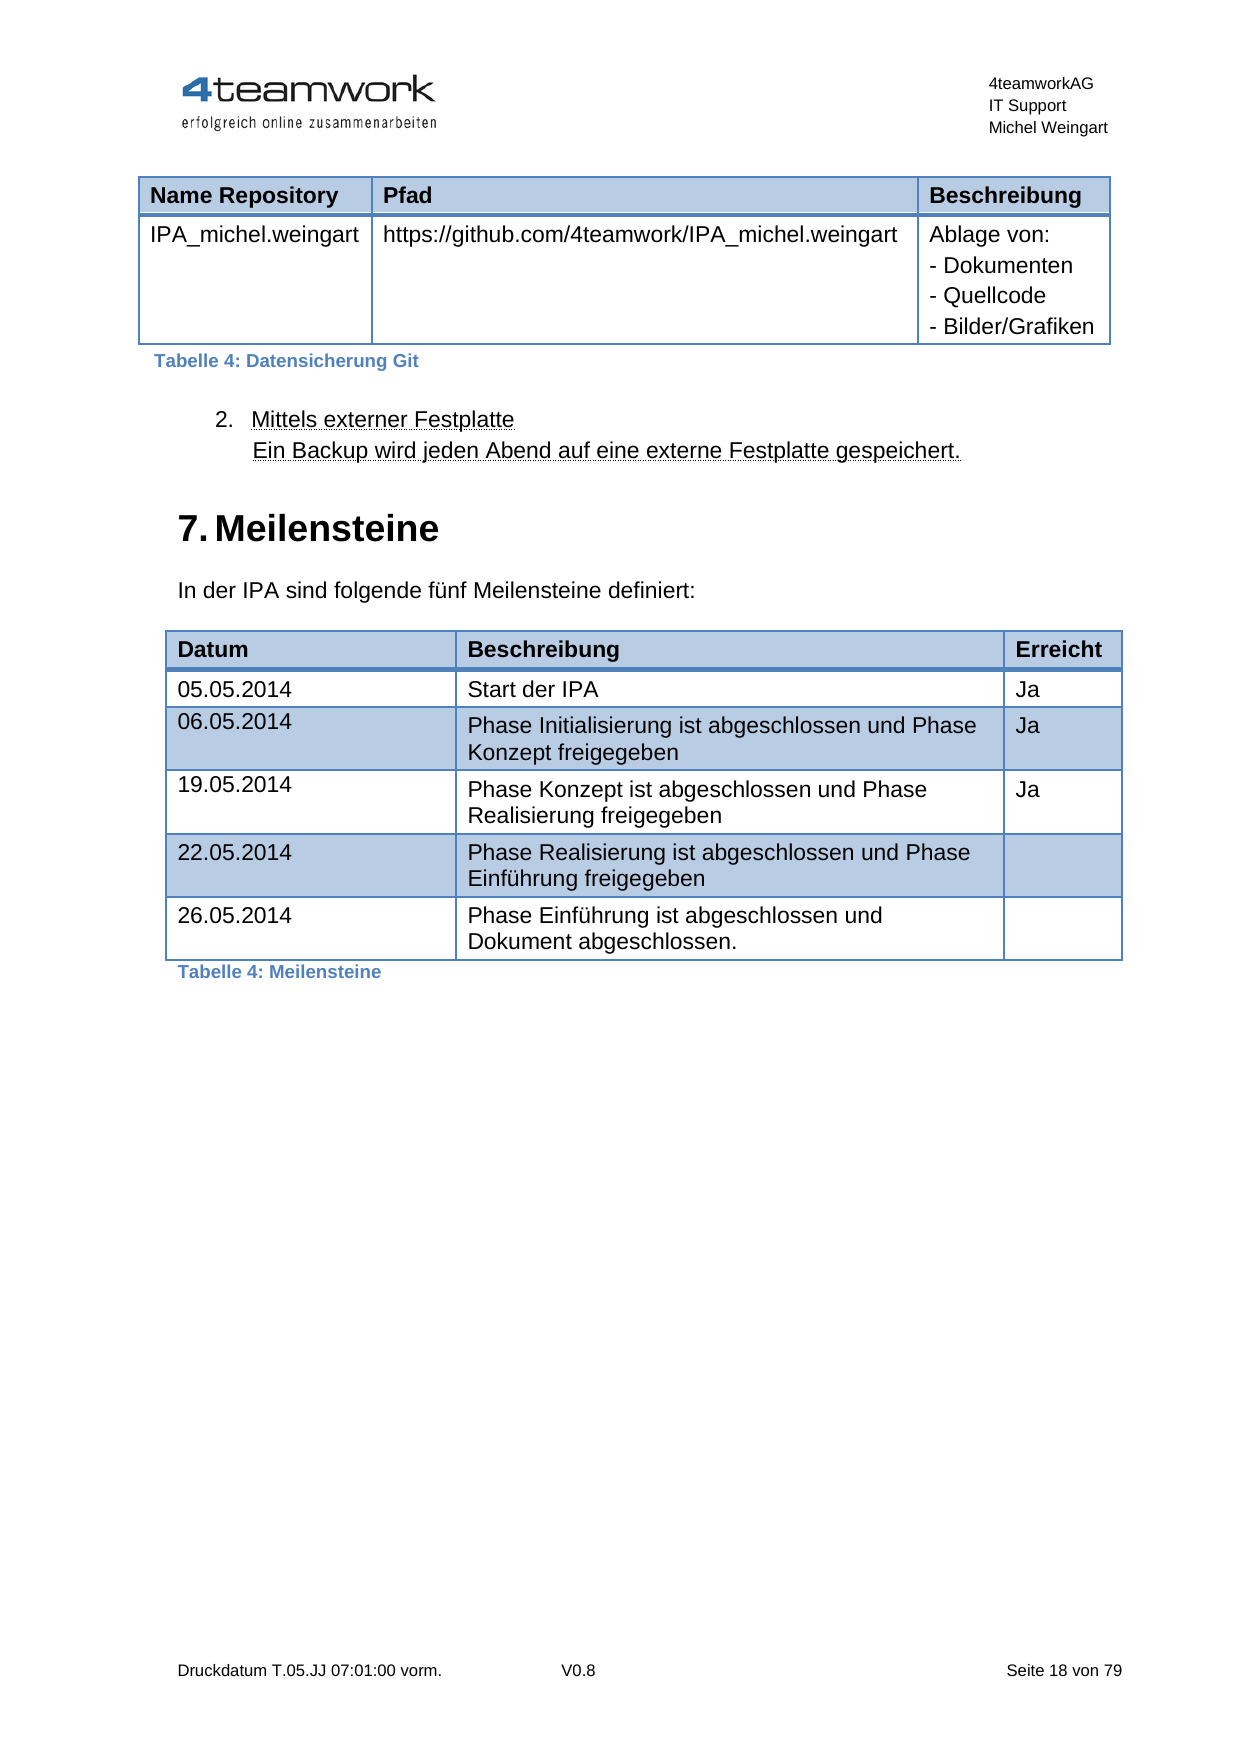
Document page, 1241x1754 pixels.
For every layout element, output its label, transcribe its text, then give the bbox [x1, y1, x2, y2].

table_header Beschreibung [919, 178, 1109, 212]
table_header Datum [167, 632, 455, 667]
text Tabelle 4: Meilensteine [177, 961, 1122, 982]
table_cell Ablage von: - Dokumenten - Quellcode - Bilder/Grafiken [919, 217, 1109, 343]
subtitle Meilensteine [177, 506, 1122, 549]
table_cell Ja [1005, 771, 1121, 832]
table_cell Phase Konzept ist abgeschlossen und Phase Realisierung freigegeben [457, 771, 1003, 832]
list Mittels externer Festplatte [215, 406, 1122, 433]
table_cell Ja [1005, 672, 1121, 706]
table_cell https://github.com/4teamwork/IPA_michel.weingart [373, 217, 917, 343]
table_cell 26.05.2014 [167, 898, 455, 959]
table_header Erreicht [1005, 632, 1121, 667]
table_cell Ja [1005, 708, 1121, 769]
table_cell IPA_michel.weingart [140, 217, 371, 343]
picture [177, 69, 440, 134]
text In der IPA sind folgende fünf Meilensteine definiert: [177, 577, 1122, 603]
table_header Name Repository [140, 178, 371, 212]
table_cell Start der IPA [457, 672, 1003, 706]
table_cell Phase Einführung ist abgeschlossen und Dokument abgeschlossen. [457, 898, 1003, 959]
table_header Pfad [373, 178, 917, 212]
table_cell 06.05.2014 [167, 708, 455, 769]
table_cell 05.05.2014 [167, 672, 455, 706]
text Ein Backup wird jeden Abend auf eine externe Festplatte gespeichert. [252, 437, 1122, 463]
table_cell Phase Initialisierung ist abgeschlossen und Phase Konzept freigegeben [457, 708, 1003, 769]
table_cell 22.05.2014 [167, 835, 455, 896]
table_cell [1005, 898, 1121, 959]
table_header Beschreibung [457, 632, 1003, 667]
table_cell 19.05.2014 [167, 771, 455, 832]
table_cell [1005, 835, 1121, 896]
table_cell Phase Realisierung ist abgeschlossen und Phase Einführung freigegeben [457, 835, 1003, 896]
